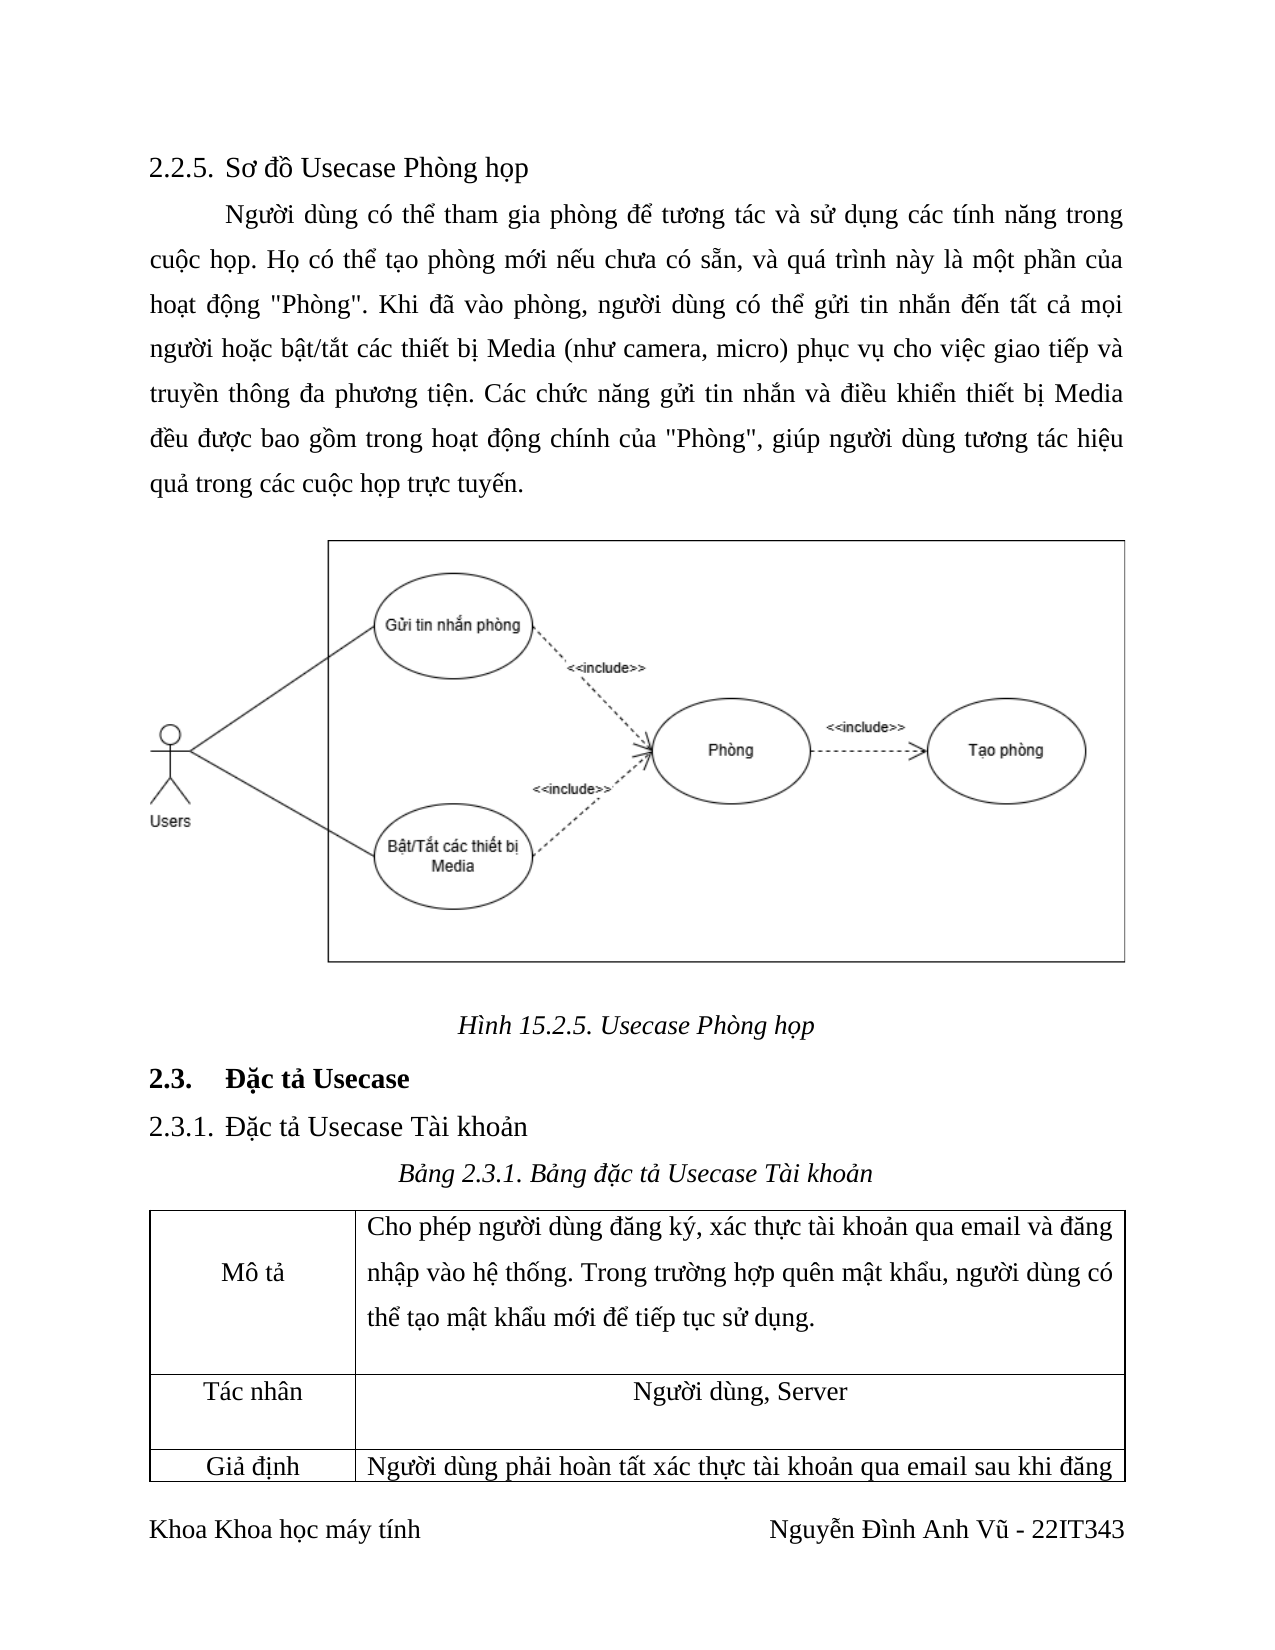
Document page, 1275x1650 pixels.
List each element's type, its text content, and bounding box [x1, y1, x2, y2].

subtitle 2.3. Đặc tả Usecase [148, 1061, 1125, 1094]
text Bảng 2.3.1. Bảng đặc tả Usecase Tài khoản [148, 1157, 1125, 1189]
picture [150, 540, 1125, 964]
subtitle 2.2.5. Sơ đồ Usecase Phòng họp [148, 150, 1125, 183]
text Người dùng có thể tham gia phòng để tương tác và sử dụng các tính năng trong cuộc họp. Họ có thể tạo phòng mới nếu chưa có sẵn, và quá trình này là một phần của hoạt động "Phòng". Khi đã vào phòng, người dùng có thể gửi tin nhắn đến tất cả mọi người hoặc bật/tắt các thiết bị Media (như camera, micro) phục vụ cho việc giao tiếp và truyền thông đa phương tiện. Các chức năng gửi tin nhắn và điều khiển thiết bị Media đều được bao gồm trong hoạt động chính của "Phòng", giúp người dùng tương tác hiệu quả trong các cuộc họp trực tuyến. [149, 198, 1125, 498]
table_cell Người dùng, Server [356, 1375, 1124, 1449]
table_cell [356, 1450, 1124, 1481]
table_cell Giả định [151, 1450, 355, 1481]
subtitle 2.3.1. Đặc tả Usecase Tài khoản [148, 1109, 1125, 1143]
table_header Cho phép người dùng đăng ký, xác thực tài khoản qua email và đăng nhập vào hệ thống. Trong trường hợp quên mật khẩu, người dùng có thể tạo mật khẩu mới để tiếp tục sử dụng. [356, 1211, 1124, 1374]
table_cell Tác nhân [151, 1375, 355, 1449]
table_header Mô tả [151, 1211, 355, 1374]
